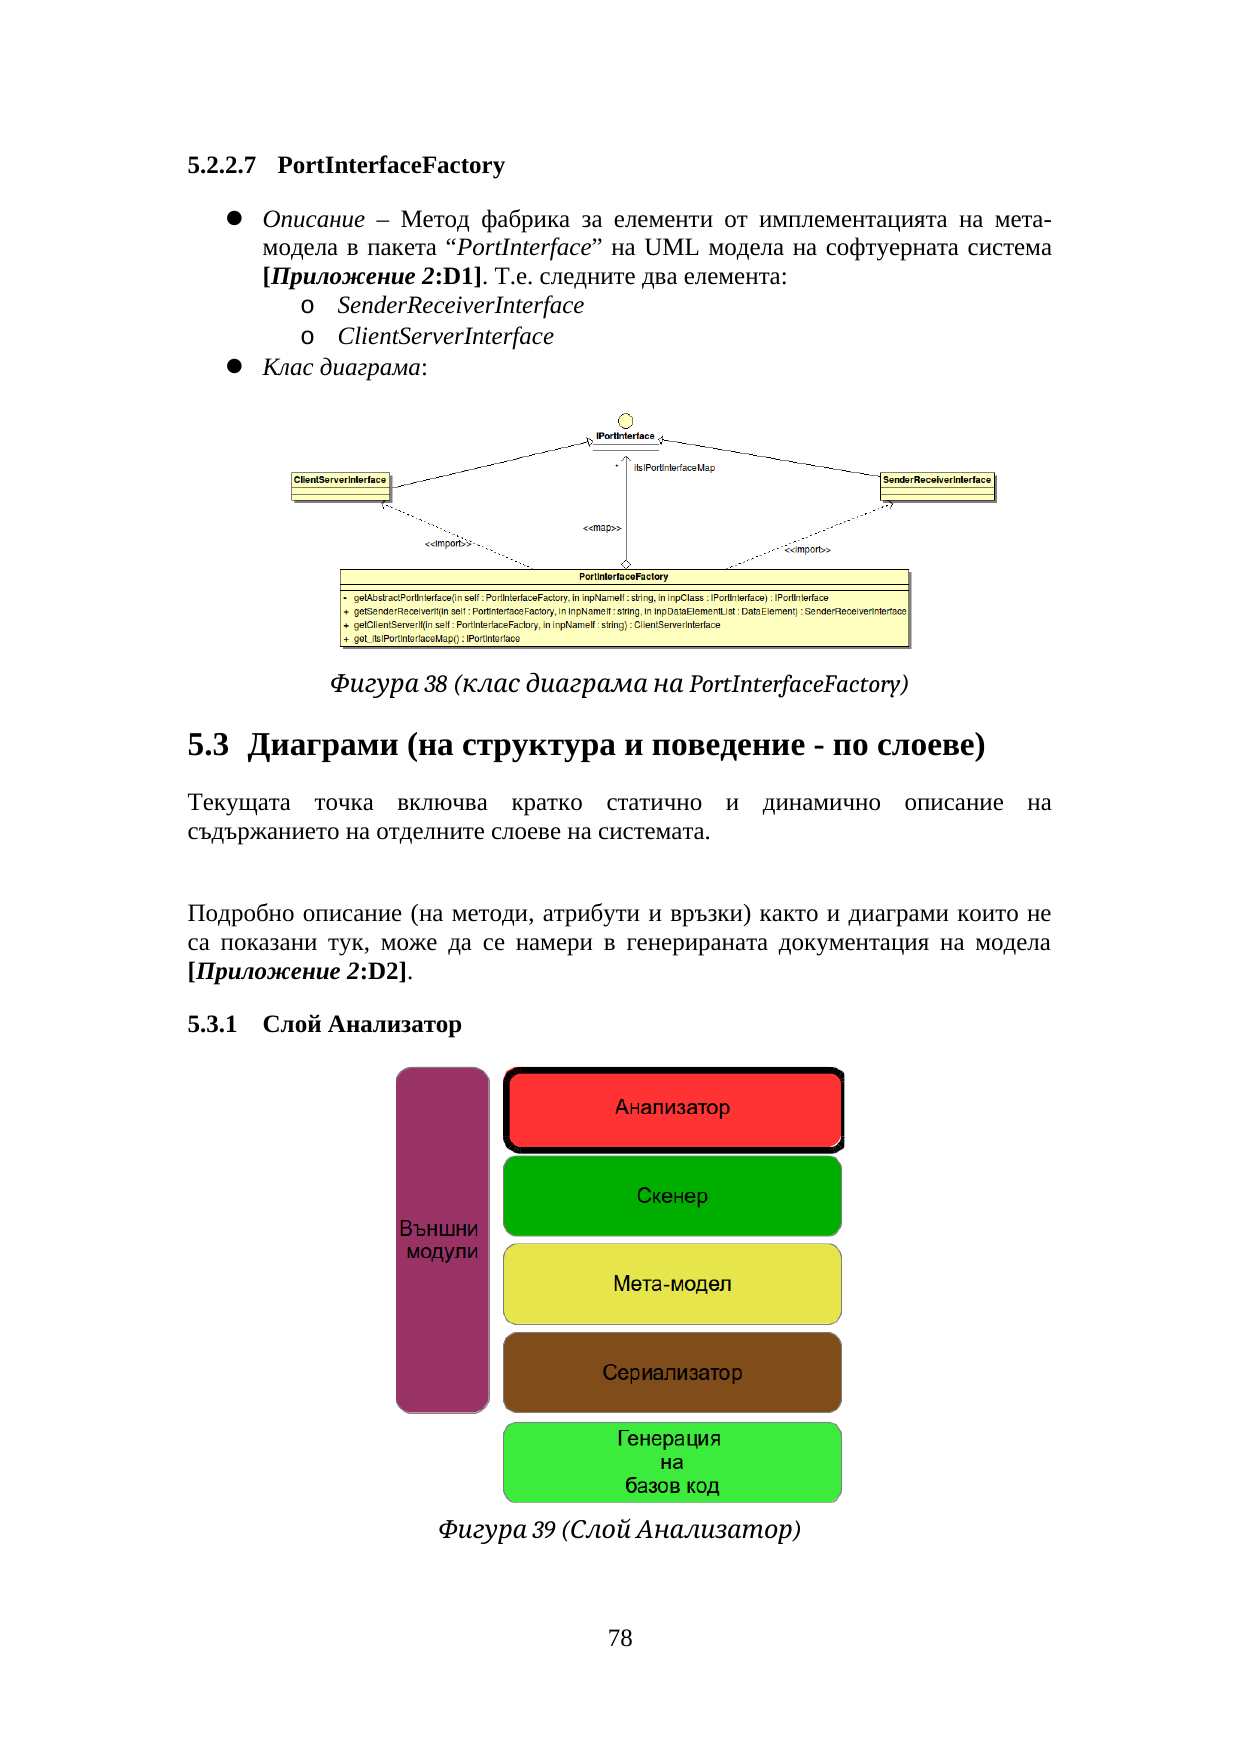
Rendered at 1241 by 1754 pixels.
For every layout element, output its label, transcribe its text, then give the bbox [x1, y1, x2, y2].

subtitle PortInterfaceFactory [187, 150, 1053, 179]
list Описание – Метод фабрика за елементи от имплементацията на мета-модела в пакета “PortInterface” на UML модела на софтуерната система [Приложение 2:D1]. Т.е. следните два елемента: [225, 204, 1053, 290]
subtitle Диаграми (на структура и поведение - по слоеве) [187, 724, 1053, 762]
text Подробно описание (на методи, атрибути и връзки) както и диаграми които не са показани тук, може да се намери в генерираната документация на модела [Приложение 2:D2]. [187, 898, 1053, 984]
text Текущата точка включва кратко статично и динамично описание на съдържанието на отделните слоеве на системата. [187, 787, 1053, 844]
list Клас диаграма: [225, 352, 1053, 380]
picture [234, 392, 1006, 658]
list ClientServerInterface [300, 321, 1053, 352]
list SenderReceiverInterface [300, 290, 1053, 321]
picture [396, 1063, 845, 1503]
text Фигура 38 (клас диаграма на PortInterfaceFactory) [187, 670, 1053, 699]
text Фигура 39 (Слой Анализатор) [187, 1516, 1053, 1544]
subtitle Слой Анализатор [187, 1009, 1053, 1038]
